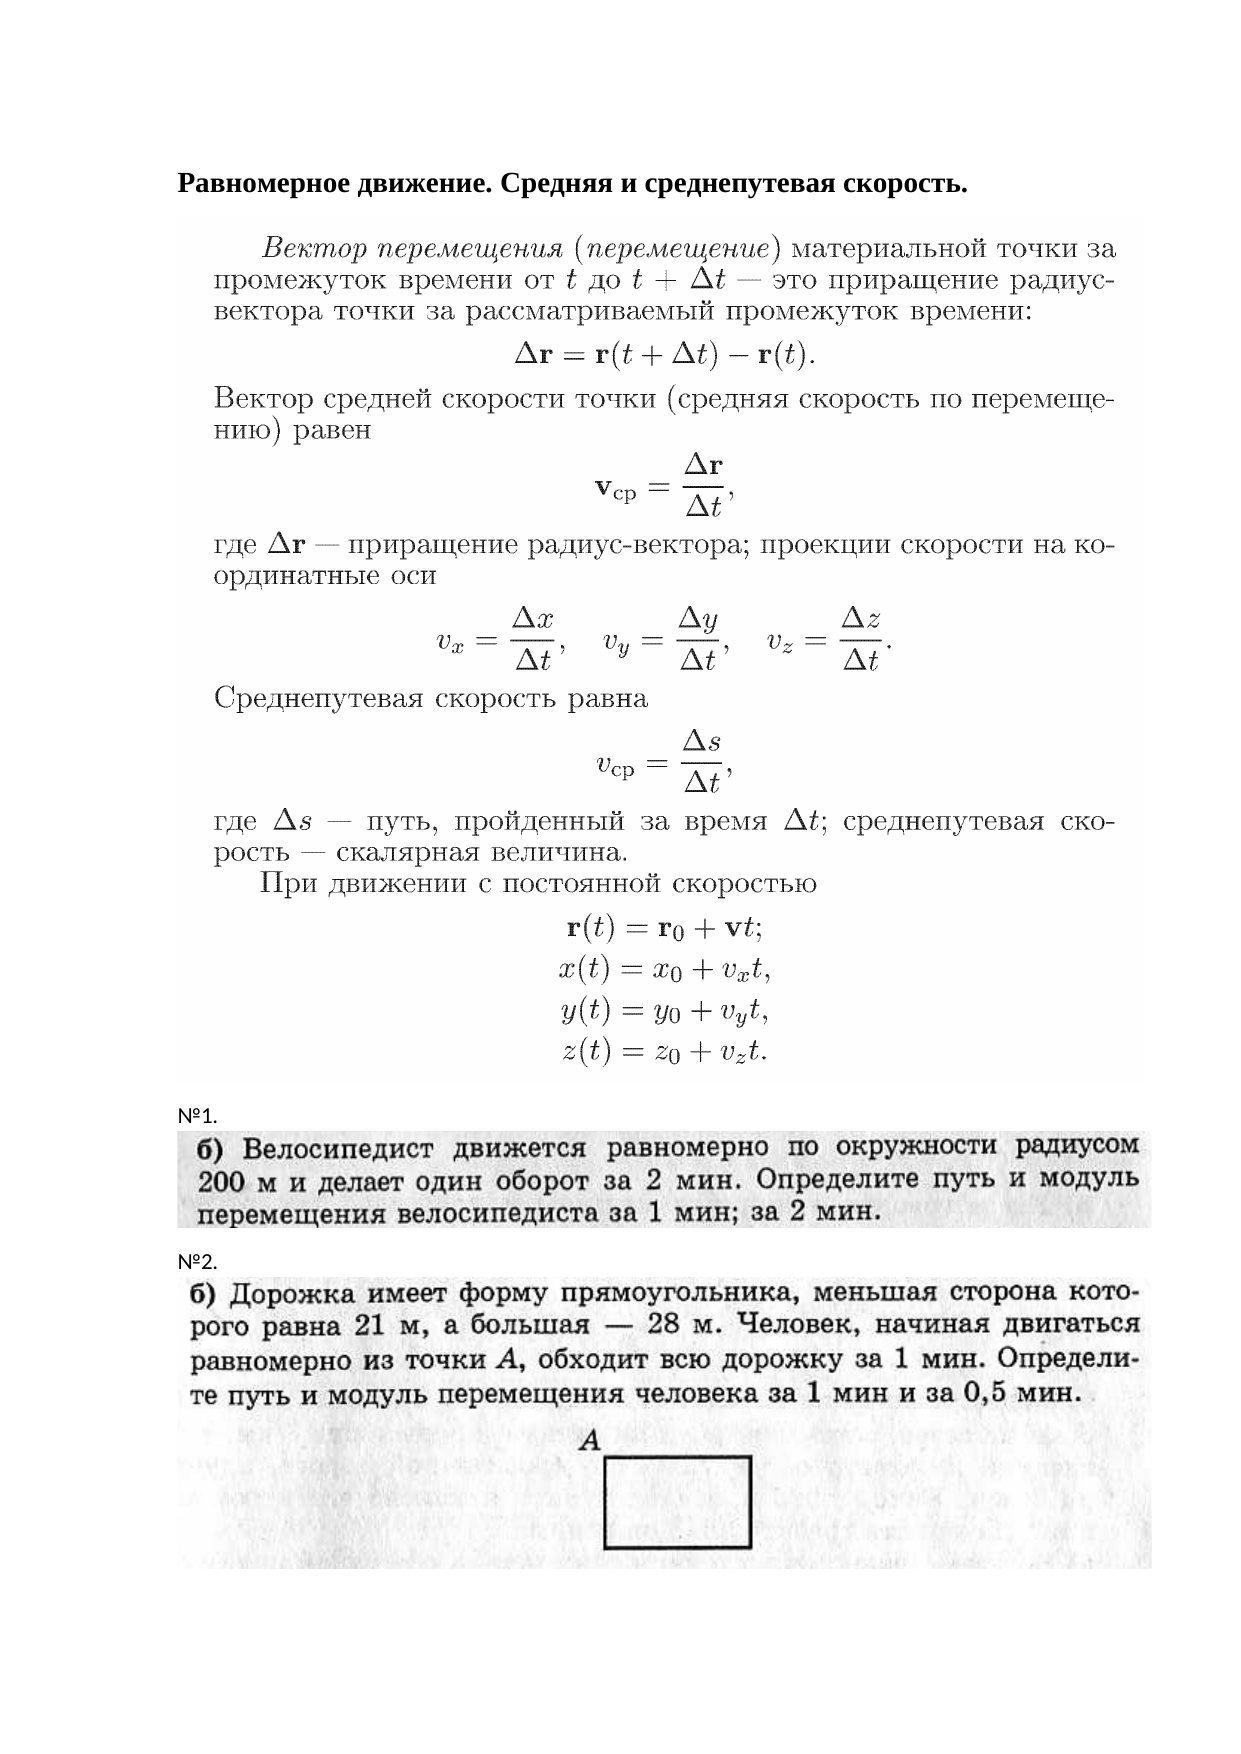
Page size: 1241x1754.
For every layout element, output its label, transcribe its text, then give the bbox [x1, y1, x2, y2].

text №1. [177, 1101, 1152, 1131]
text №2. [177, 1247, 1152, 1277]
text Равномерное движение. Средняя и среднепутевая скорость. [177, 165, 1152, 198]
picture [177, 217, 1143, 1082]
